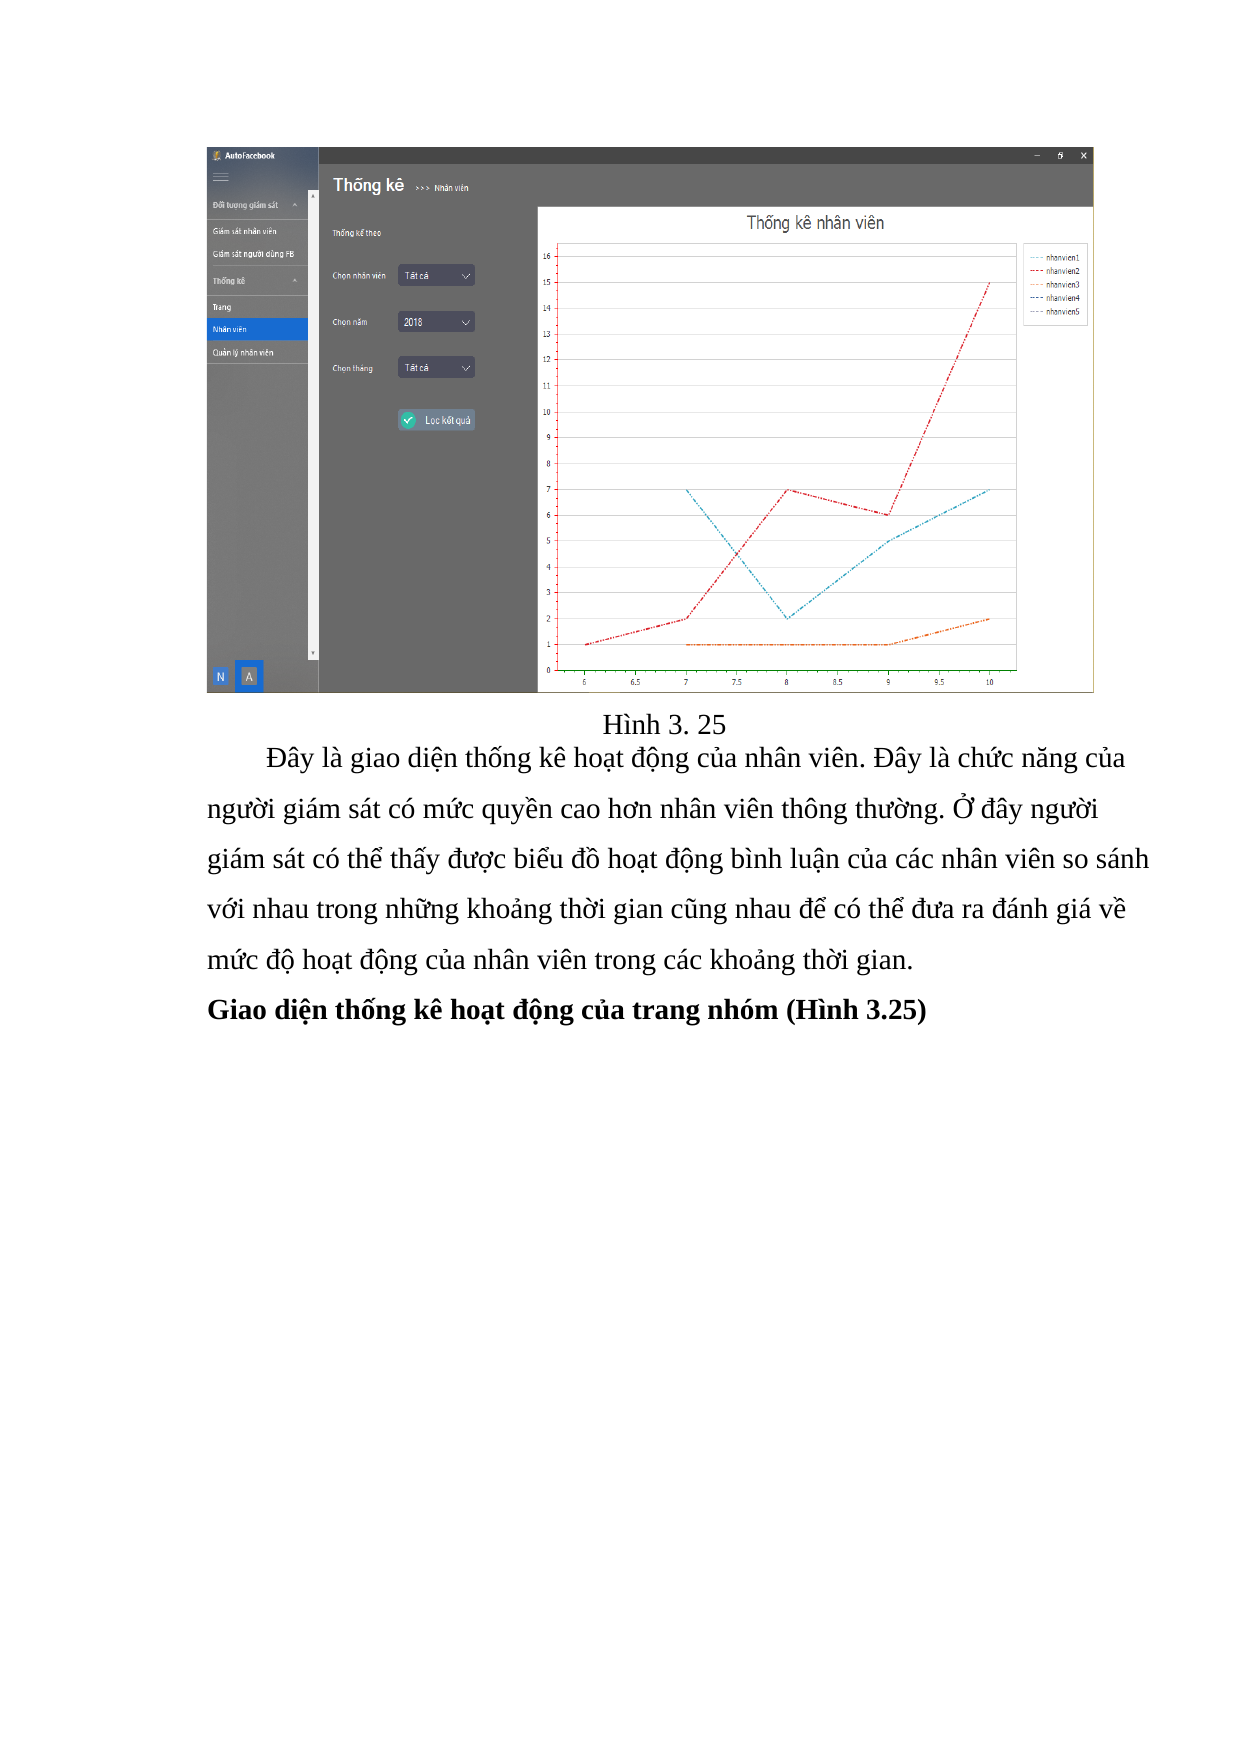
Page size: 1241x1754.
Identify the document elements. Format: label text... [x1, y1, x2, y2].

list Giao diện thống kê hoạt động của trang nhóm (Hình 3.25) [207, 992, 1152, 1026]
picture [206, 147, 1094, 693]
list Đây là giao diện thống kê hoạt động của nhân viên. Đây là chức năng của người giám sát có mức quyền cao hơn nhân viên thông thường. Ở đây người giám sát có thể thấy được biểu đồ hoạt động bình luận của các nhân viên so sánh với nhau trong những khoảng thời gian cũng nhau để có thể đưa ra đánh giá về mức độ hoạt động của nhân viên trong các khoảng thời gian. [207, 741, 1152, 975]
